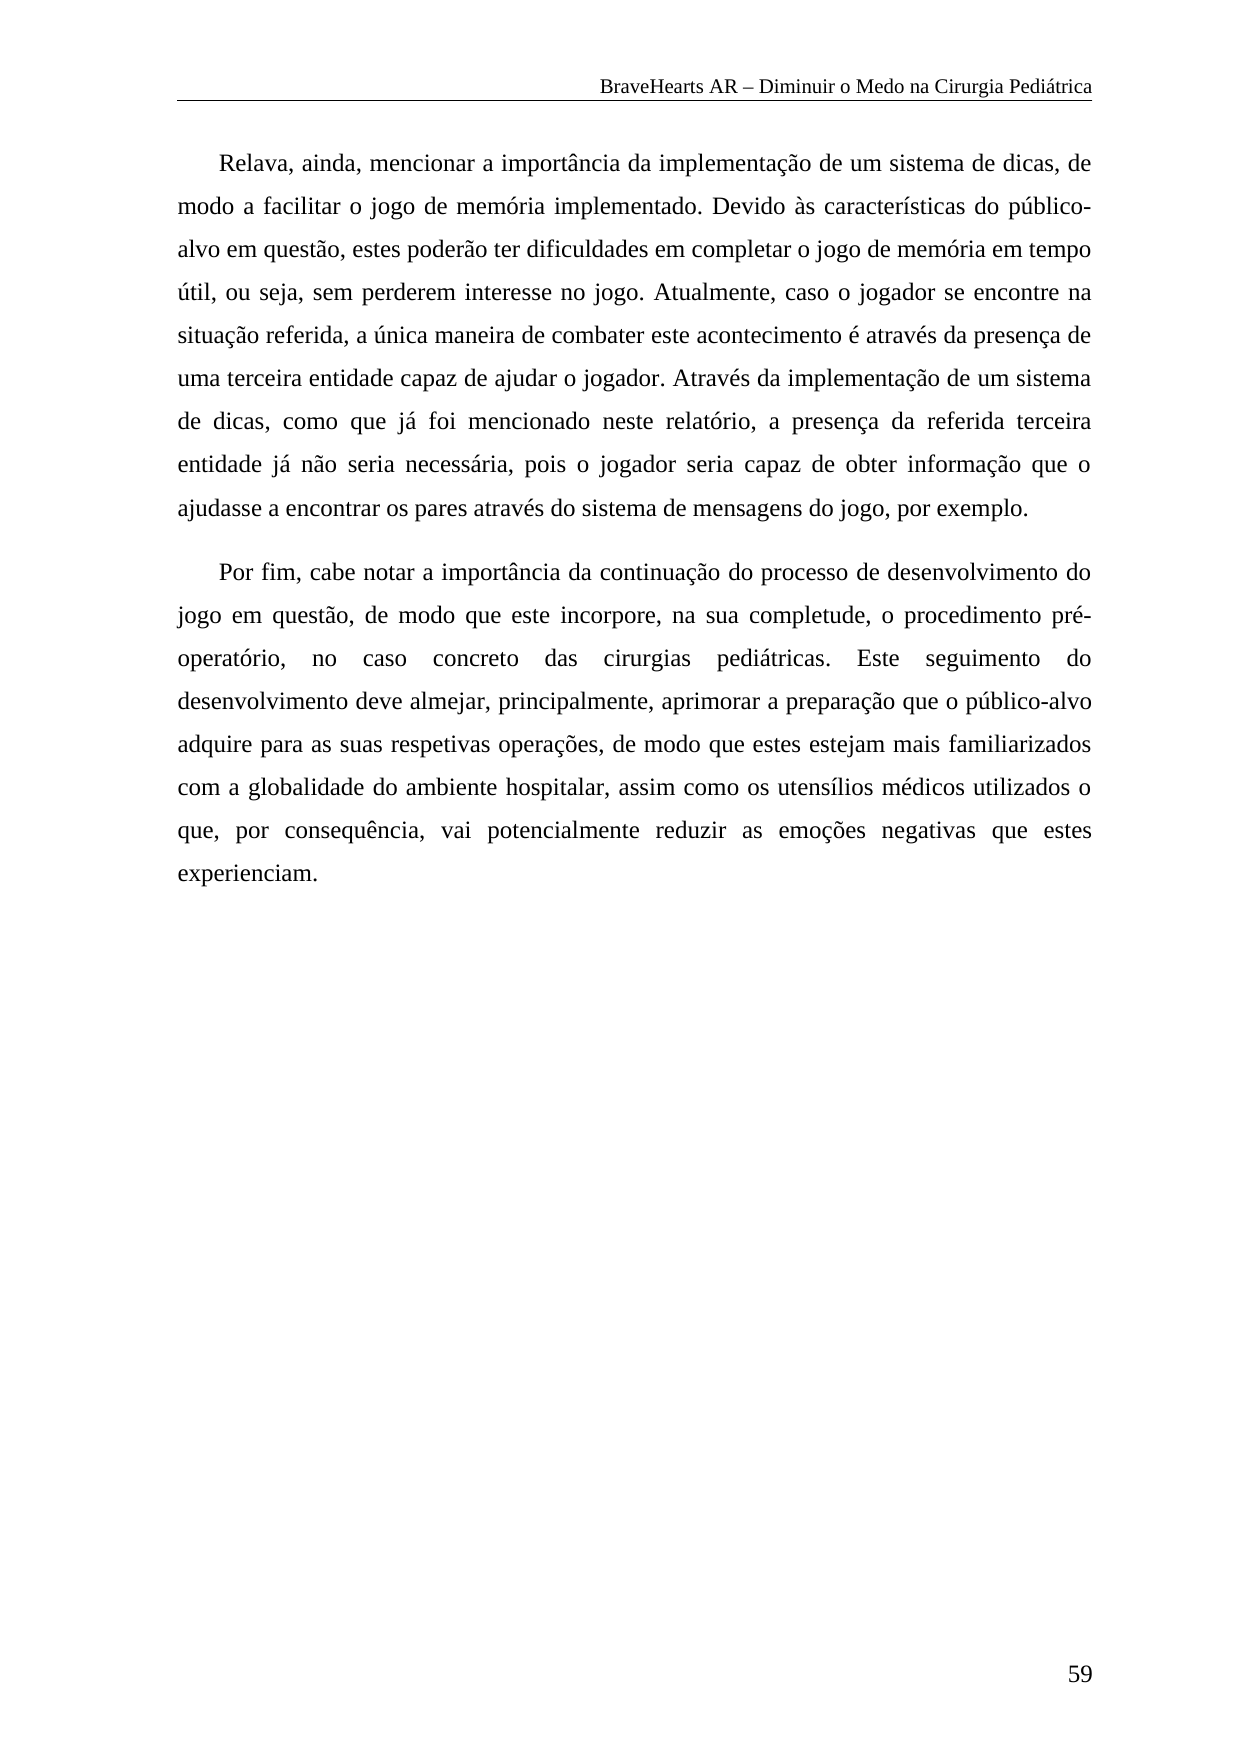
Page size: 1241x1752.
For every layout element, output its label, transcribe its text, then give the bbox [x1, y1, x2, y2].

text Relava, ainda, mencionar a importância da implementação de um sistema de dicas, de modo a facilitar o jogo de memória implementado. Devido às características do público-alvo em questão, estes poderão ter dificuldades em completar o jogo de memória em tempo útil, ou seja, sem perderem interesse no jogo. Atualmente, caso o jogador se encontre na situação referida, a única maneira de combater este acontecimento é através da presença de uma terceira entidade capaz de ajudar o jogador. Através da implementação de um sistema de dicas, como que já foi mencionado neste relatório, a presença da referida terceira entidade já não seria necessária, pois o jogador seria capaz de obter informação que o ajudasse a encontrar os pares através do sistema de mensagens do jogo, por exemplo. [177, 148, 1092, 521]
text Por fim, cabe notar a importância da continuação do processo de desenvolvimento do jogo em questão, de modo que este incorpore, na sua completude, o procedimento pré-operatório, no caso concreto das cirurgias pediátricas. Este seguimento do desenvolvimento deve almejar, principalmente, aprimorar a preparação que o público-alvo adquire para as suas respetivas operações, de modo que estes estejam mais familiarizados com a globalidade do ambiente hospitalar, assim como os utensílios médicos utilizados o que, por consequência, vai potencialmente reduzir as emoções negativas que estes experienciam. [177, 557, 1092, 887]
